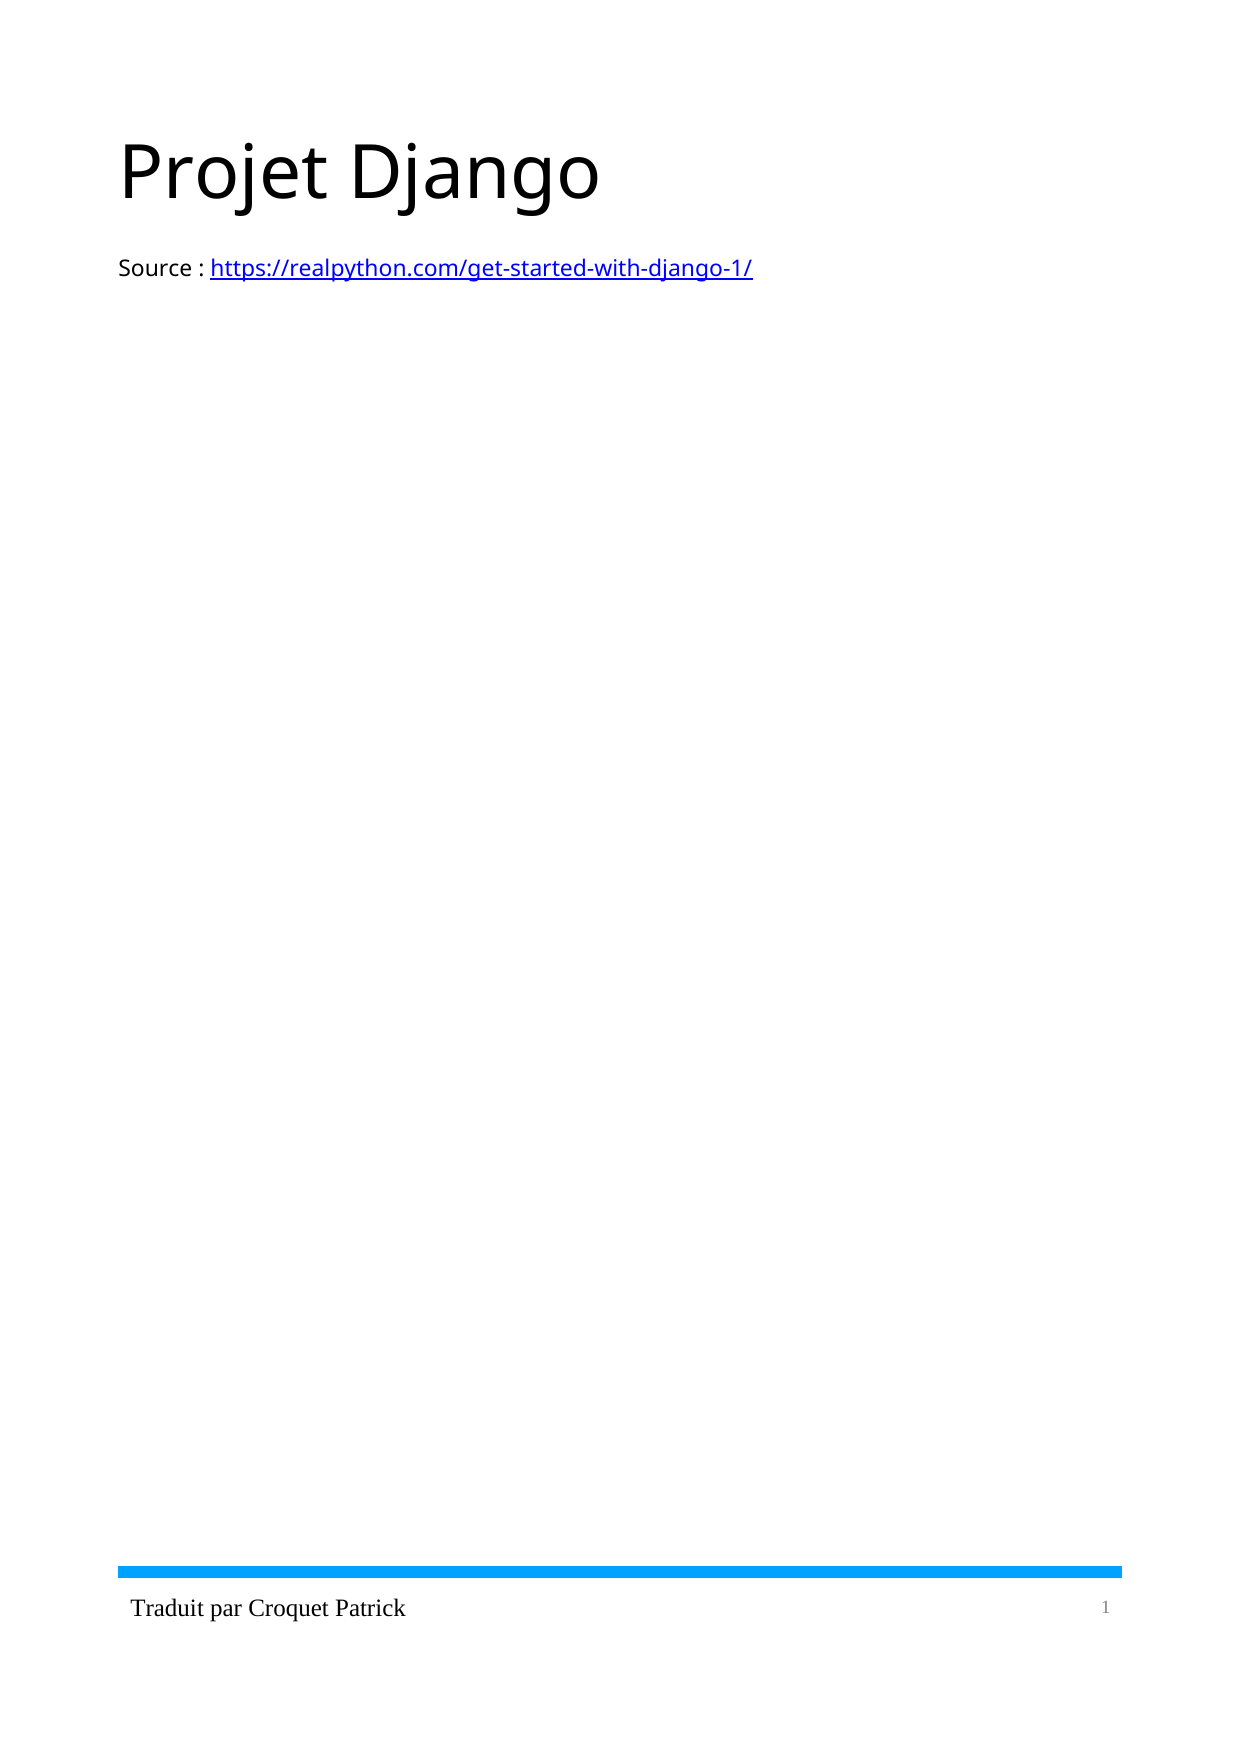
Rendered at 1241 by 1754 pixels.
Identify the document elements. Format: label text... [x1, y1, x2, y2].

text Projet Django [118, 118, 1122, 220]
text Source : https://realpython.com/get-started-with-django-1/ [118, 252, 1122, 283]
